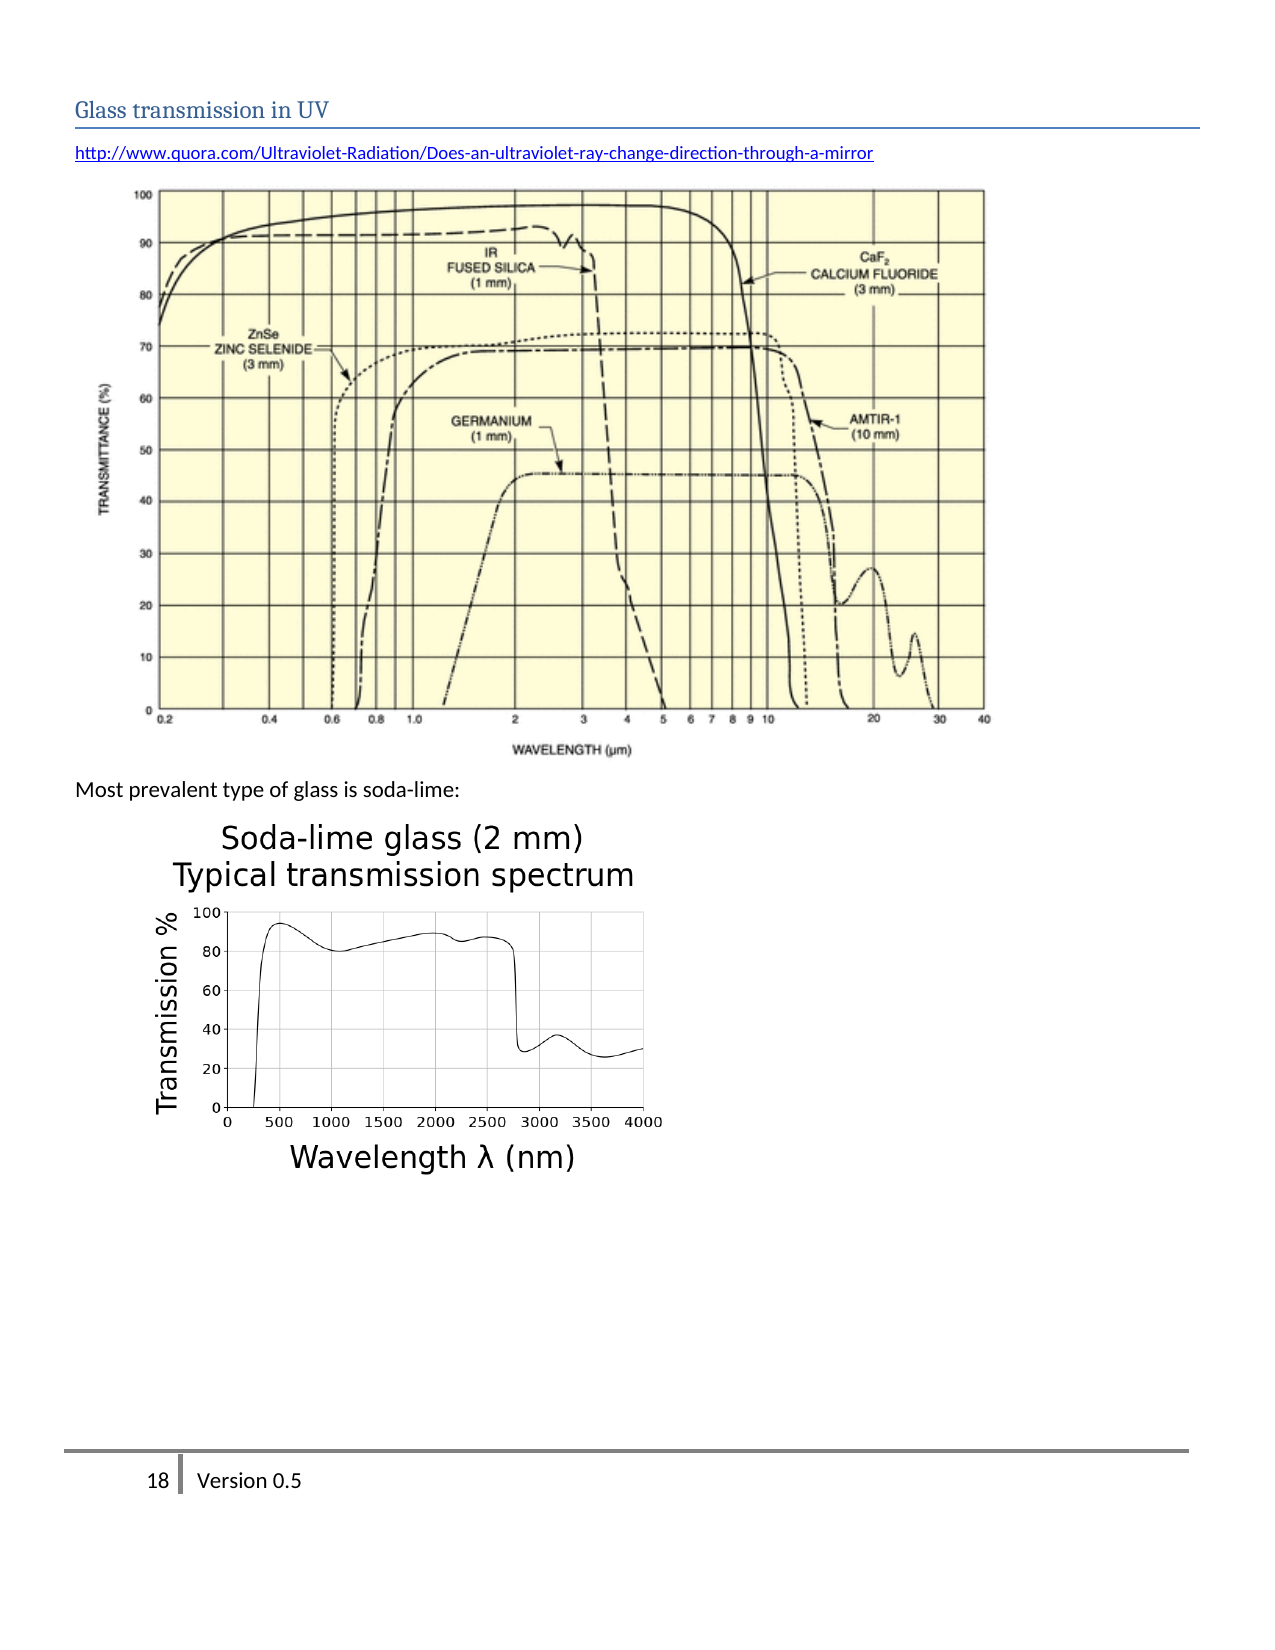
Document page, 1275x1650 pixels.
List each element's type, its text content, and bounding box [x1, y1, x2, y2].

picture [150, 815, 673, 1189]
picture [75, 164, 1013, 763]
subtitle Glass transmission in UV [75, 96, 1200, 127]
text Most prevalent type of glass is soda-lime: [75, 775, 1200, 803]
